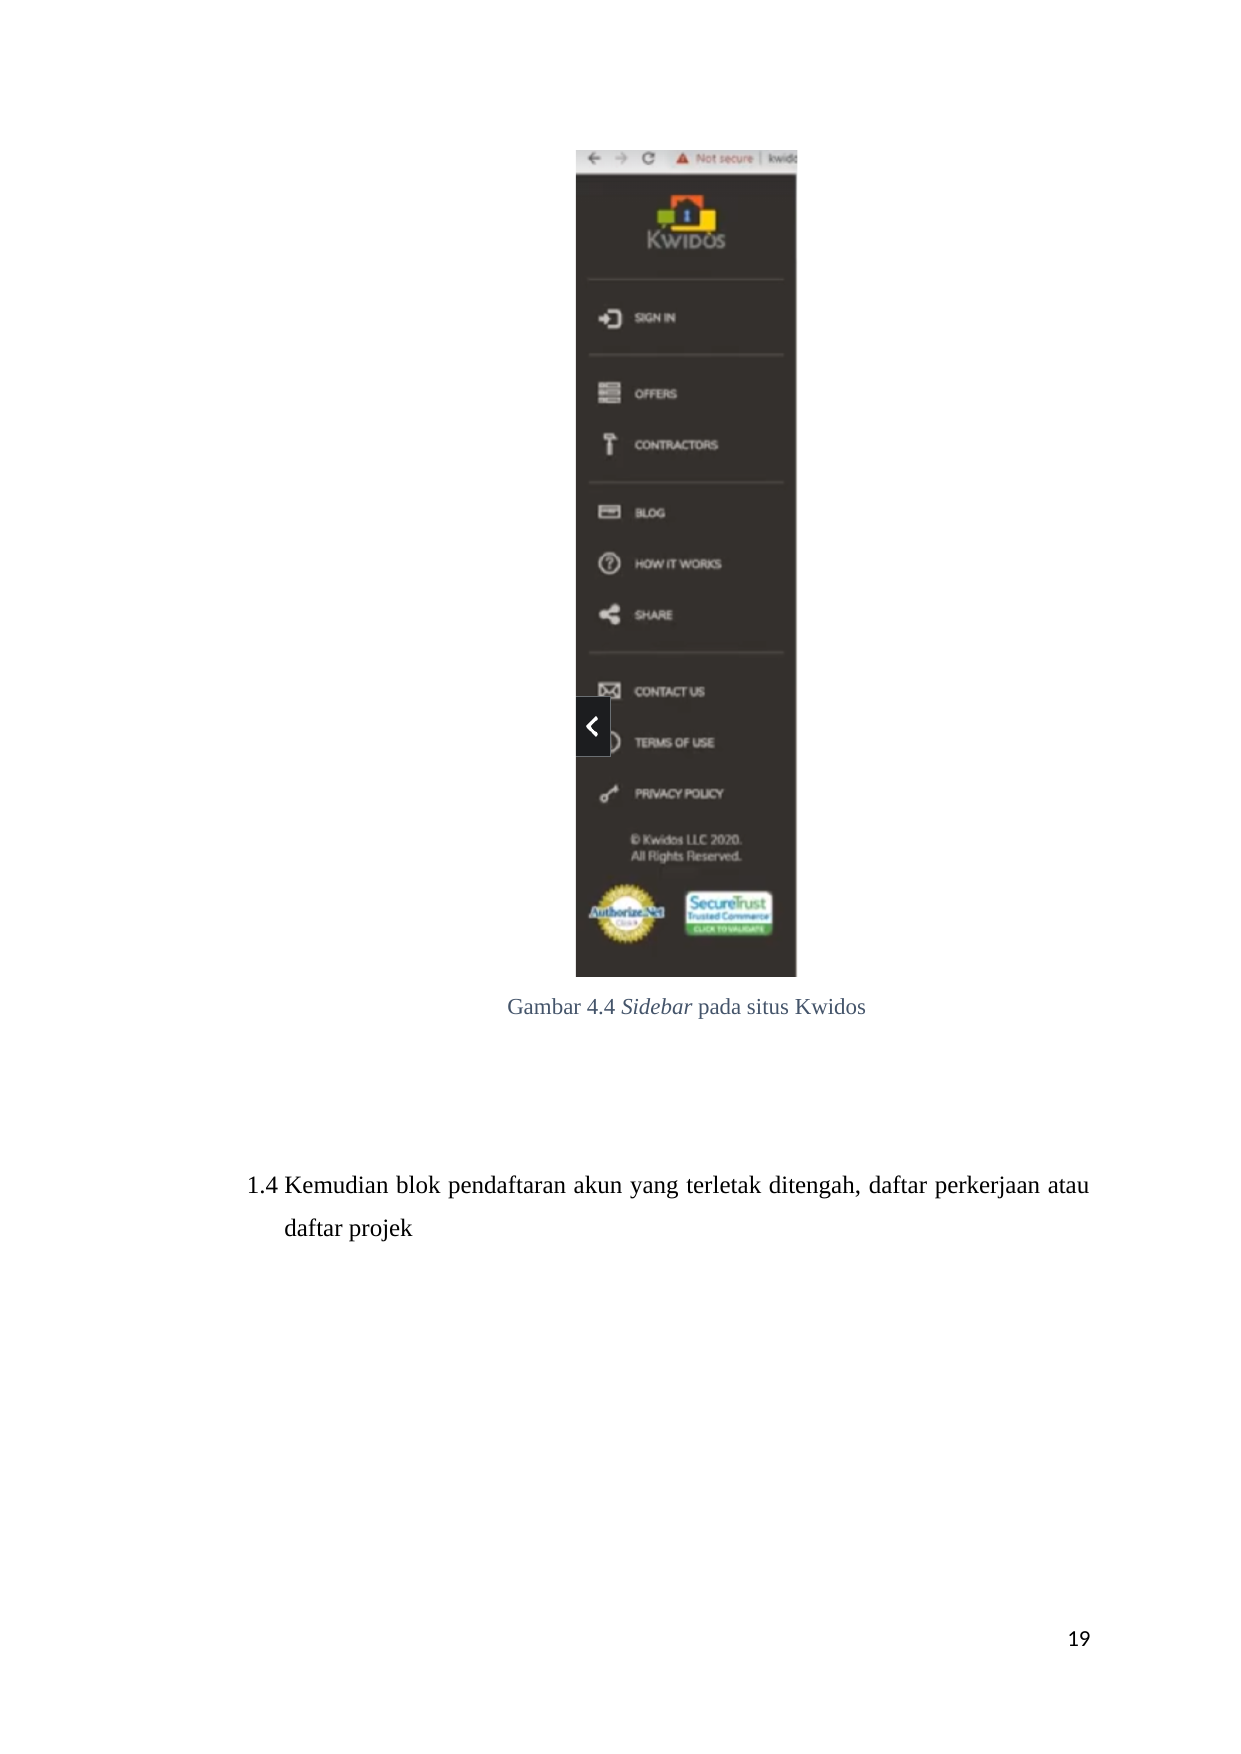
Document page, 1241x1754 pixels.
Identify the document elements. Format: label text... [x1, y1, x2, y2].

text Gambar 4.4 Sidebar pada situs Kwidos [150, 993, 1090, 1020]
picture [575, 150, 798, 977]
list Kemudian blok pendaftaran akun yang terletak ditengah, daftar perkerjaan atau daftar projek [247, 1170, 1090, 1242]
